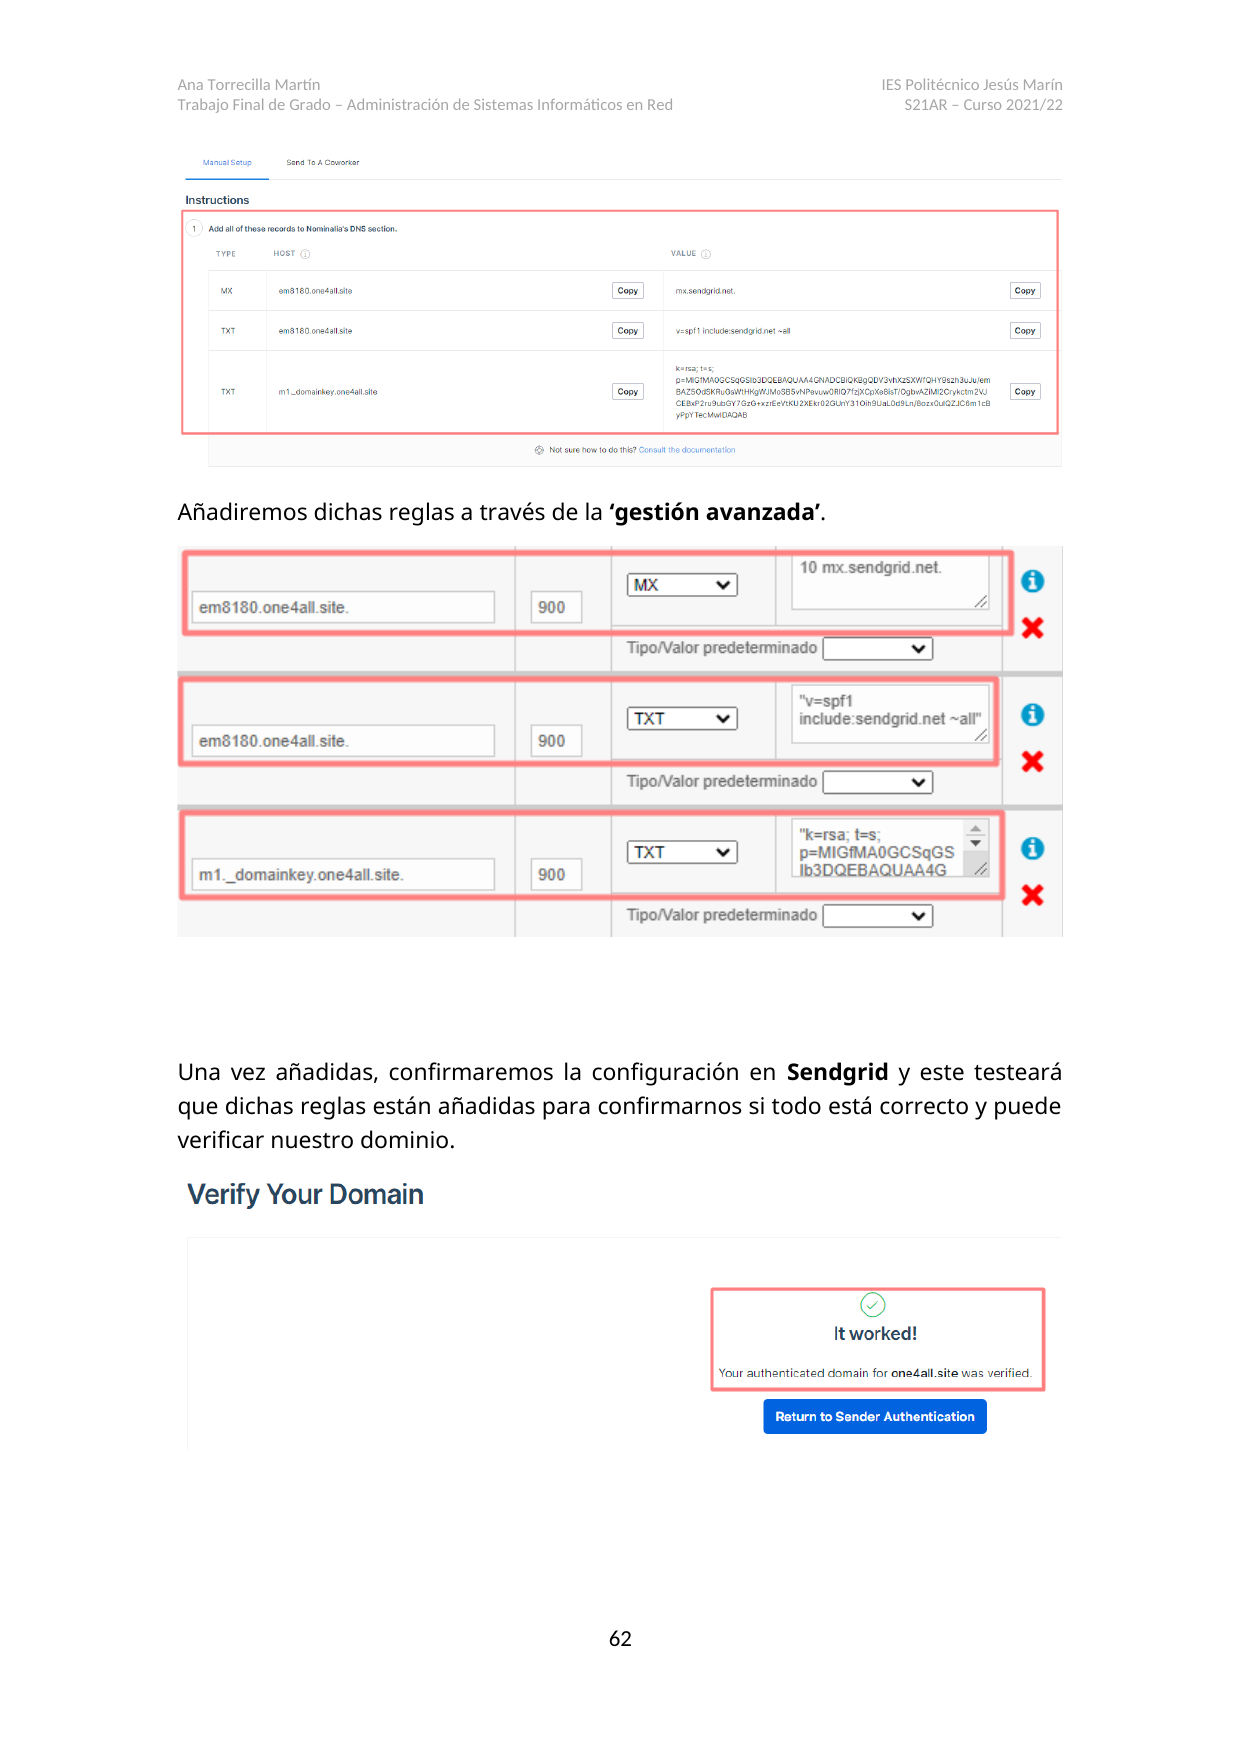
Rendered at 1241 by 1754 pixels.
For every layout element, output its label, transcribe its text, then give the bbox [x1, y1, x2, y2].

picture [177, 546, 1063, 937]
text Una vez añadidas, confirmaremos la configuración en Sendgrid y este testeará que dichas reglas están añadidas para confirmarnos si todo está correcto y puede verificar nuestro dominio. [177, 1056, 1063, 1155]
picture [177, 1174, 1062, 1451]
text Añadiremos dichas reglas a través de la ‘gestión avanzada’. [177, 496, 1063, 527]
picture [177, 147, 1064, 477]
